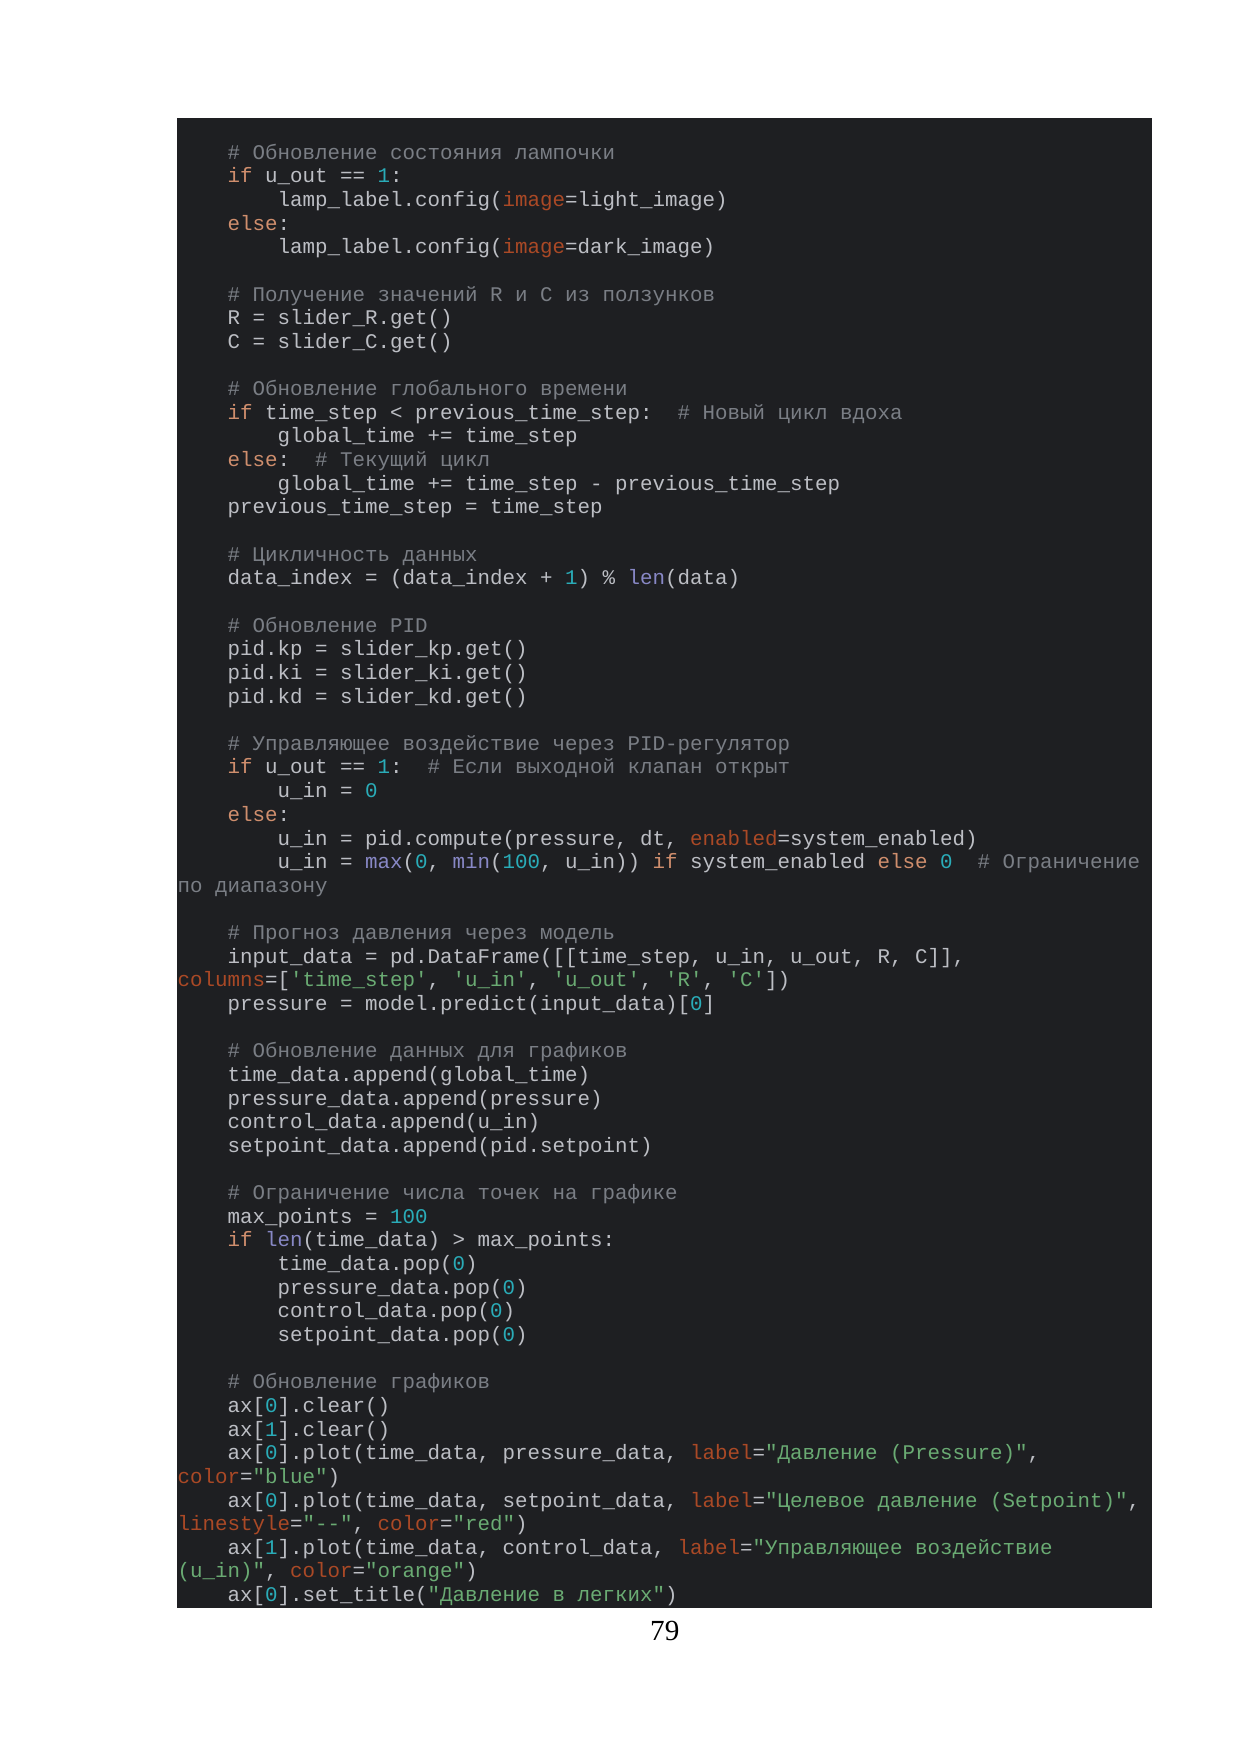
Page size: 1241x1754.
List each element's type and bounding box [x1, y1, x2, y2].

text [177, 118, 1152, 1608]
